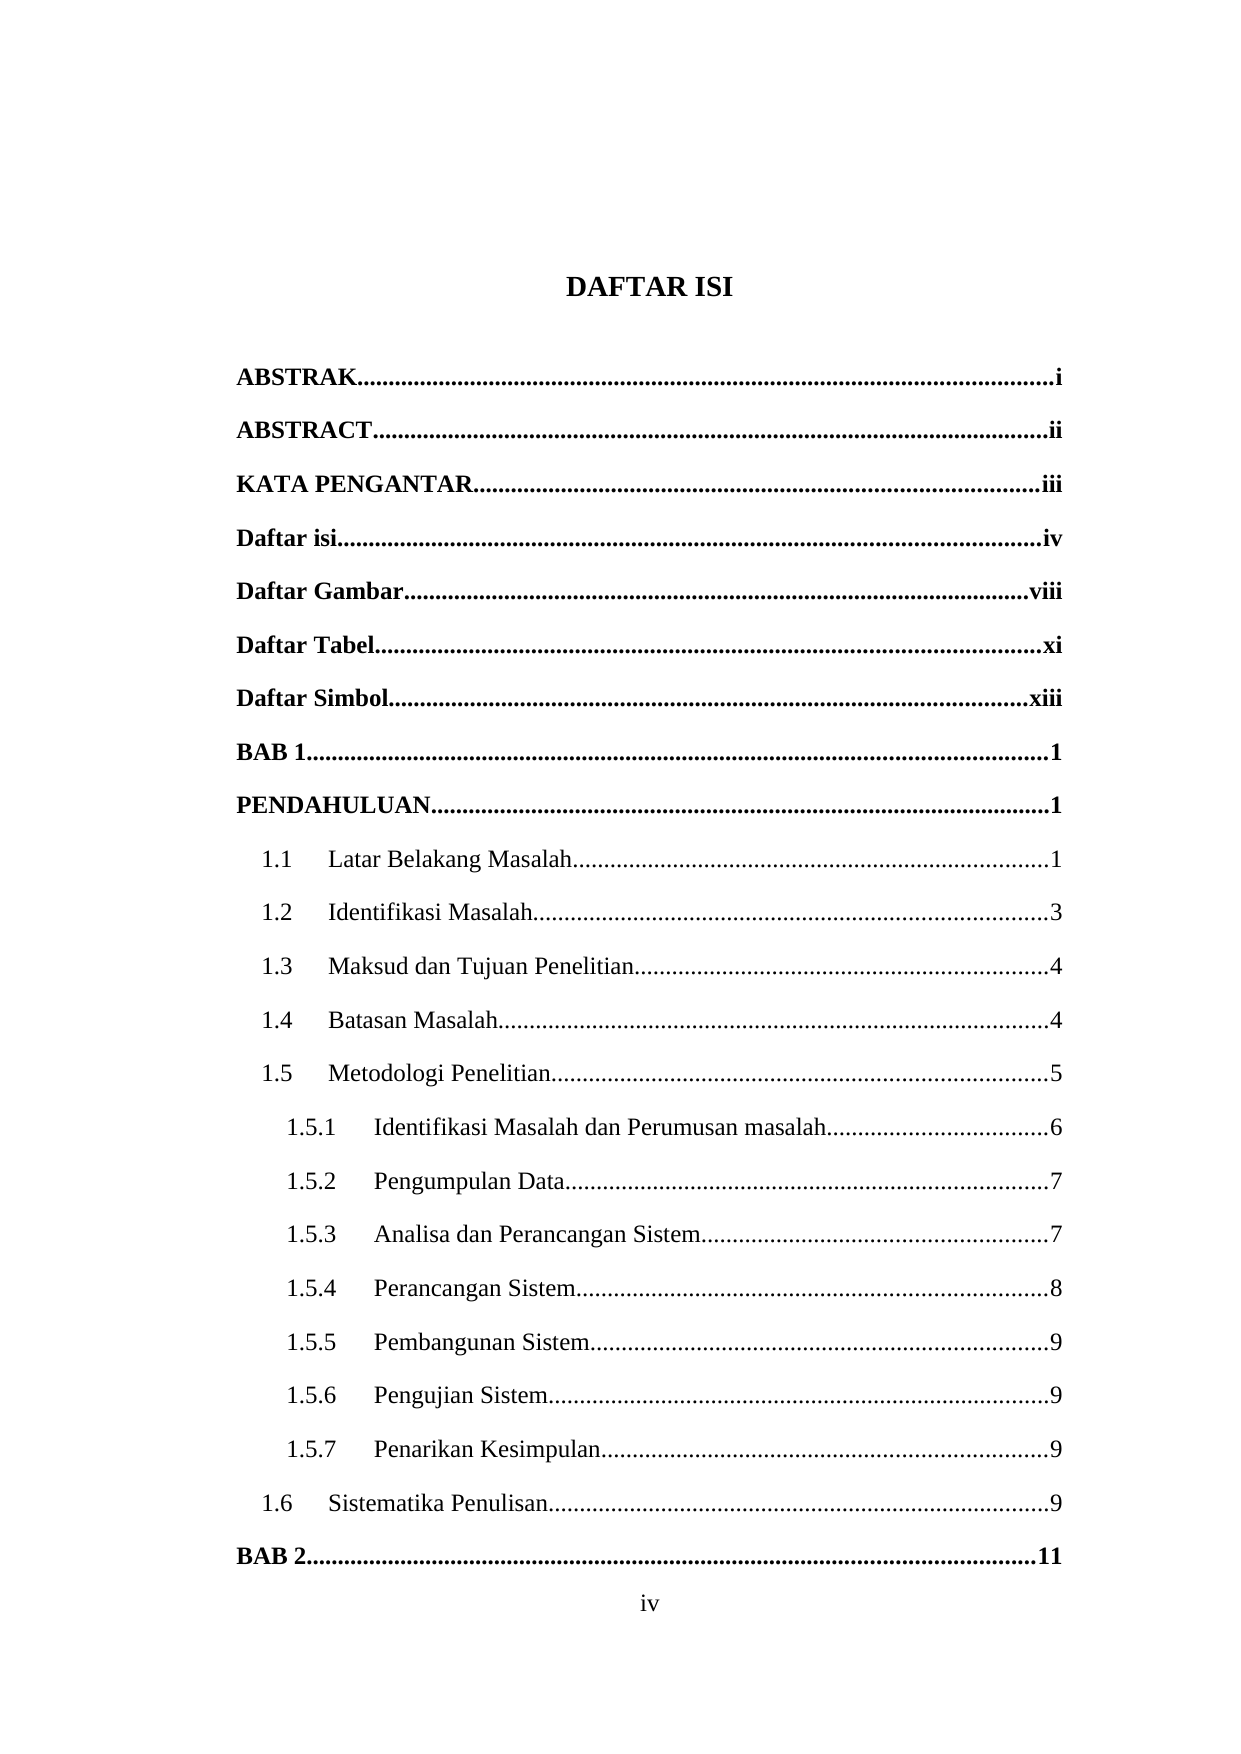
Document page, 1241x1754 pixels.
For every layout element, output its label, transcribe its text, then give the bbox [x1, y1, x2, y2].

text Daftar Tabel xi [236, 630, 1063, 658]
text 1.2 Identifikasi Masalah 3 [261, 897, 1063, 926]
text Daftar Gambar viii [236, 576, 1063, 605]
text 1.4 Batasan Masalah 4 [261, 1005, 1063, 1033]
text Daftar Simbol xiii [236, 683, 1063, 712]
text 1.5 Metodologi Penelitian 5 [261, 1058, 1063, 1087]
text 1.6 Sistematika Penulisan 9 [261, 1488, 1063, 1516]
text 1.5.3 Analisa dan Perancangan Sistem 7 [286, 1219, 1063, 1248]
text 1.5.5 Pembangunan Sistem 9 [286, 1327, 1063, 1355]
text PENDAHULUAN 1 [236, 790, 1063, 819]
text KATA PENGANTAR iii [236, 469, 1063, 498]
text BAB 2 11 [236, 1541, 1063, 1570]
text 1.1 Latar Belakang Masalah 1 [261, 844, 1063, 873]
text 1.5.1 Identifikasi Masalah dan Perumusan masalah 6 [286, 1112, 1063, 1141]
text 1.5.2 Pengumpulan Data 7 [286, 1166, 1063, 1194]
text BAB 1 1 [236, 737, 1063, 766]
text 1.5.4 Perancangan Sistem 8 [286, 1273, 1063, 1302]
text ABSTRACT ii [236, 416, 1063, 444]
text 1.5.7 Penarikan Kesimpulan 9 [286, 1434, 1063, 1463]
text Daftar isi [236, 269, 1063, 302]
text 1.3 Maksud dan Tujuan Penelitian 4 [261, 951, 1063, 980]
text Daftar isi iv [236, 523, 1063, 551]
text ABSTRAK i [236, 362, 1063, 391]
text 1.5.6 Pengujian Sistem 9 [286, 1380, 1063, 1409]
